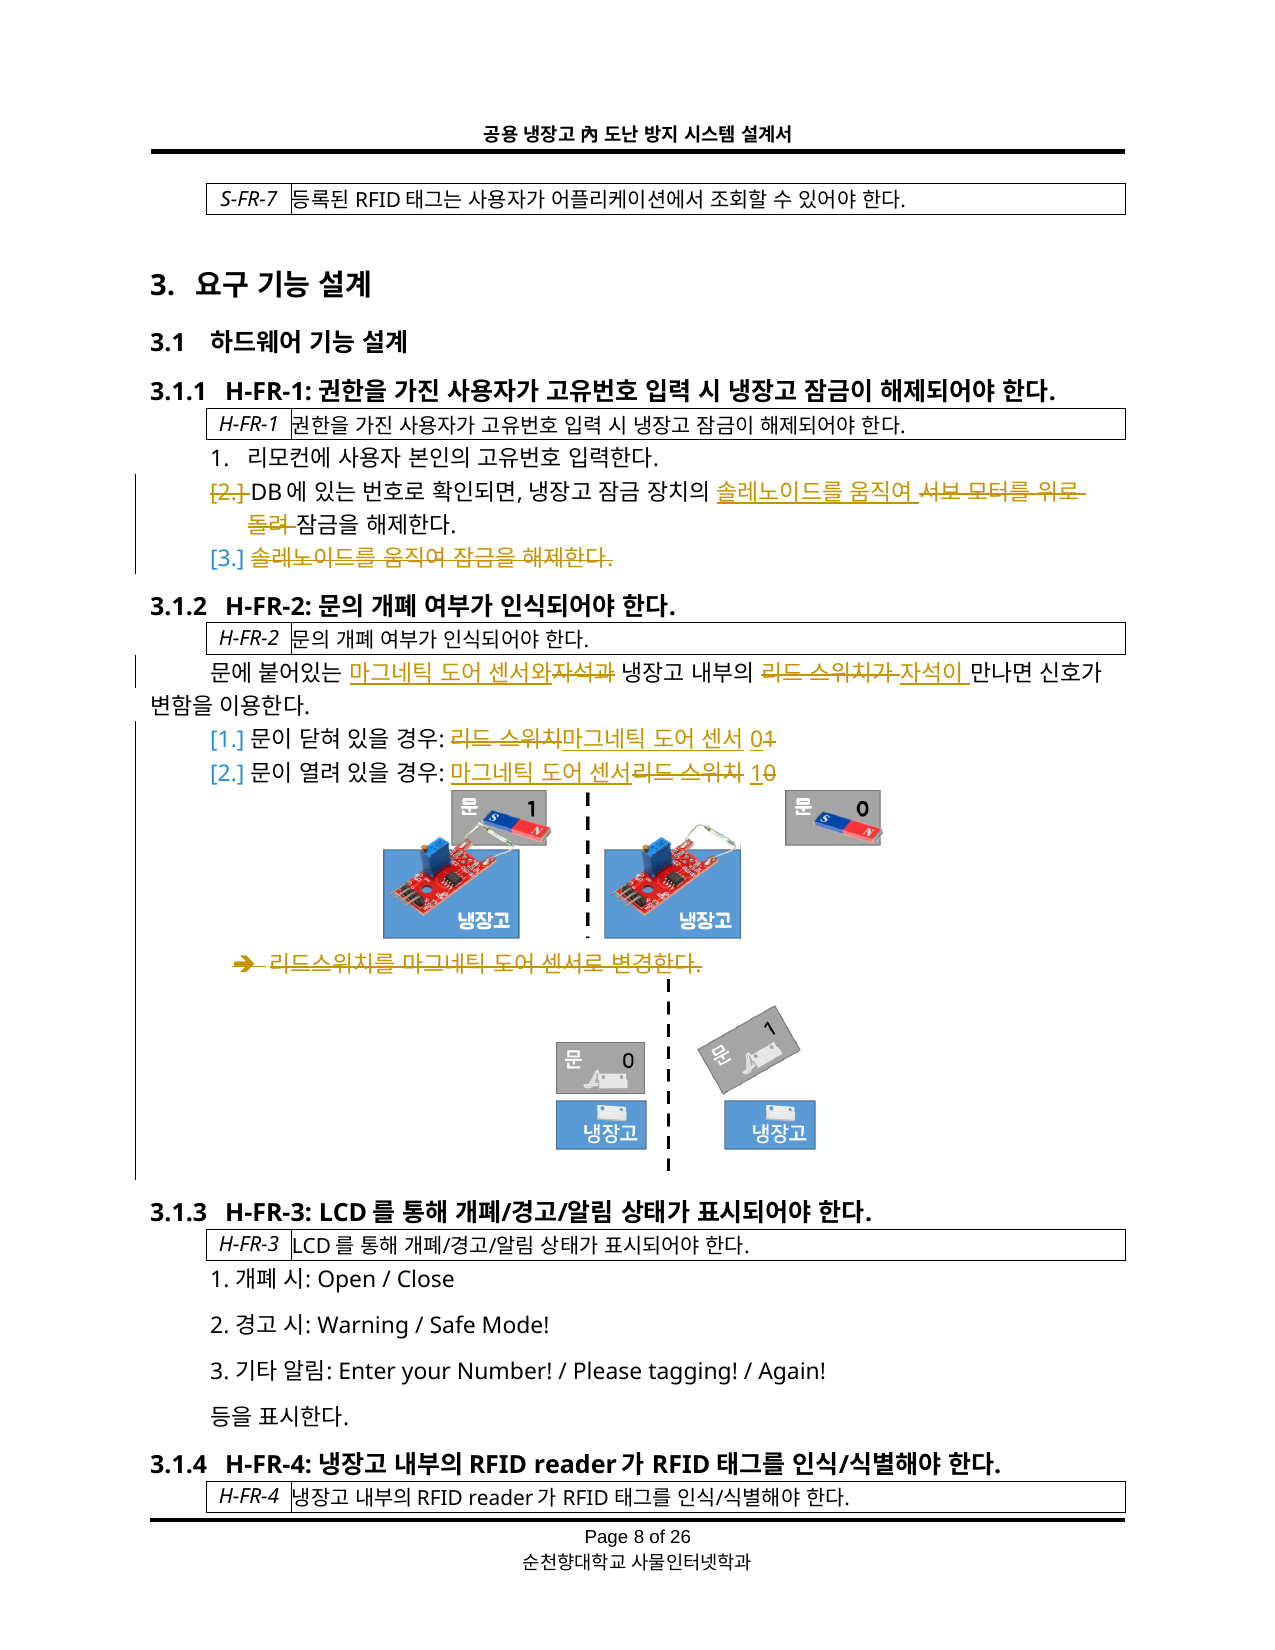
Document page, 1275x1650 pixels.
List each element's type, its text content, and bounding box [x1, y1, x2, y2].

list 문이 열려 있을 경우: [210, 754, 1125, 788]
table_header H-FR-2 [207, 623, 291, 654]
subtitle H-FR-4: 냉장고 내부의RFID reader가 RFID 태그를 인식/식별해야 한다. [150, 1444, 1125, 1481]
list 리모컨에 사용자 본인의 고유번호 입력한다. [210, 440, 1125, 473]
text 등을 표시한다. [150, 1398, 1125, 1432]
list 개폐 시: Open / Close [210, 1261, 1125, 1294]
list 문이 닫혀 있을 경우: [210, 721, 1125, 754]
table_header H-FR-1 [207, 409, 291, 439]
picture [537, 979, 820, 1180]
table_cell S-FR-7 [207, 184, 291, 214]
list 경고 시: Warning / Safe Mode! [210, 1307, 1125, 1340]
subtitle 요구 기능 설계 [150, 262, 1125, 304]
subtitle 하드웨어 기능 설계 [150, 323, 1125, 359]
table_header H-FR-4 [207, 1482, 291, 1512]
text 문에 붙어있는 냉장고 내부의 만나면 신호가 변함을 이용한다. [150, 655, 1125, 721]
table_header 냉장고 내부의RFID reader가 RFID 태그를 인식/식별해야 한다. [292, 1482, 1125, 1512]
table_cell 등록된 RFID태그는 사용자가 어플리케이션에서 조회할 수 있어야 한다. [292, 184, 1125, 214]
table_header 문의 개폐 여부가 인식되어야 한다. [292, 623, 1125, 654]
table_header LCD를 통해 개폐/경고/알림 상태가 표시되어야 한다. [292, 1230, 1125, 1260]
table_header H-FR-3 [207, 1230, 291, 1260]
subtitle H-FR-2: 문의 개폐 여부가 인식되어야 한다. [150, 586, 1125, 622]
subtitle H-FR-1: 권한을 가진 사용자가 고유번호 입력 시 냉장고 잠금이 해제되어야 한다. [150, 372, 1125, 408]
subtitle H-FR-3: LCD를 통해 개폐/경고/알림 상태가 표시되어야 한다. [150, 1192, 1125, 1228]
list 기타 알림: Enter your Number! / Please tagging! / Again! [210, 1353, 1125, 1386]
table_header 권한을 가진 사용자가 고유번호 입력 시 냉장고 잠금이 해제되어야 한다. [292, 409, 1125, 439]
list DB에 있는 번호로 확인되면, 냉장고 잠금 장치의 잠금을 해제한다. [210, 473, 1125, 540]
picture [383, 787, 891, 947]
